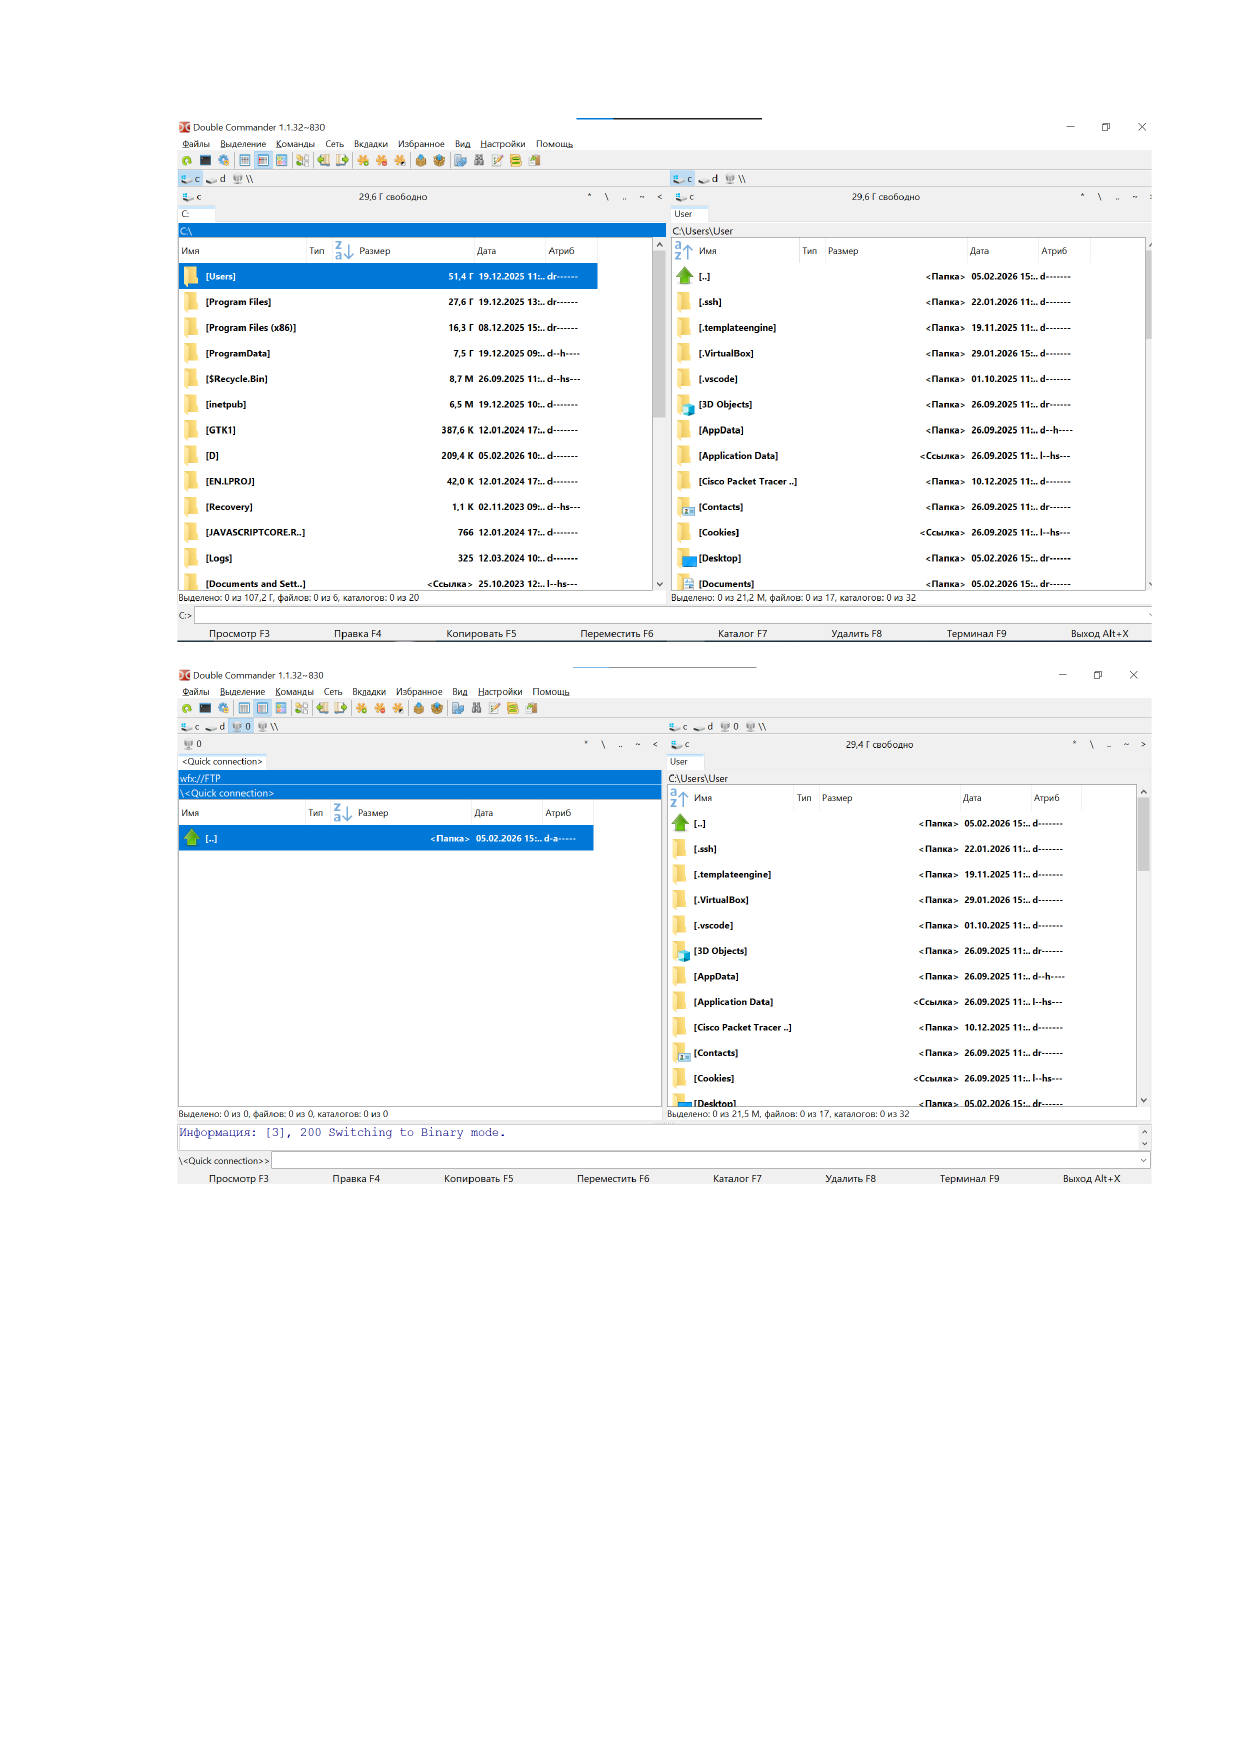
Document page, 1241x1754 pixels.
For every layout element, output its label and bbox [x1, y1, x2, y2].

picture [177, 118, 1152, 642]
picture [177, 667, 1152, 1184]
